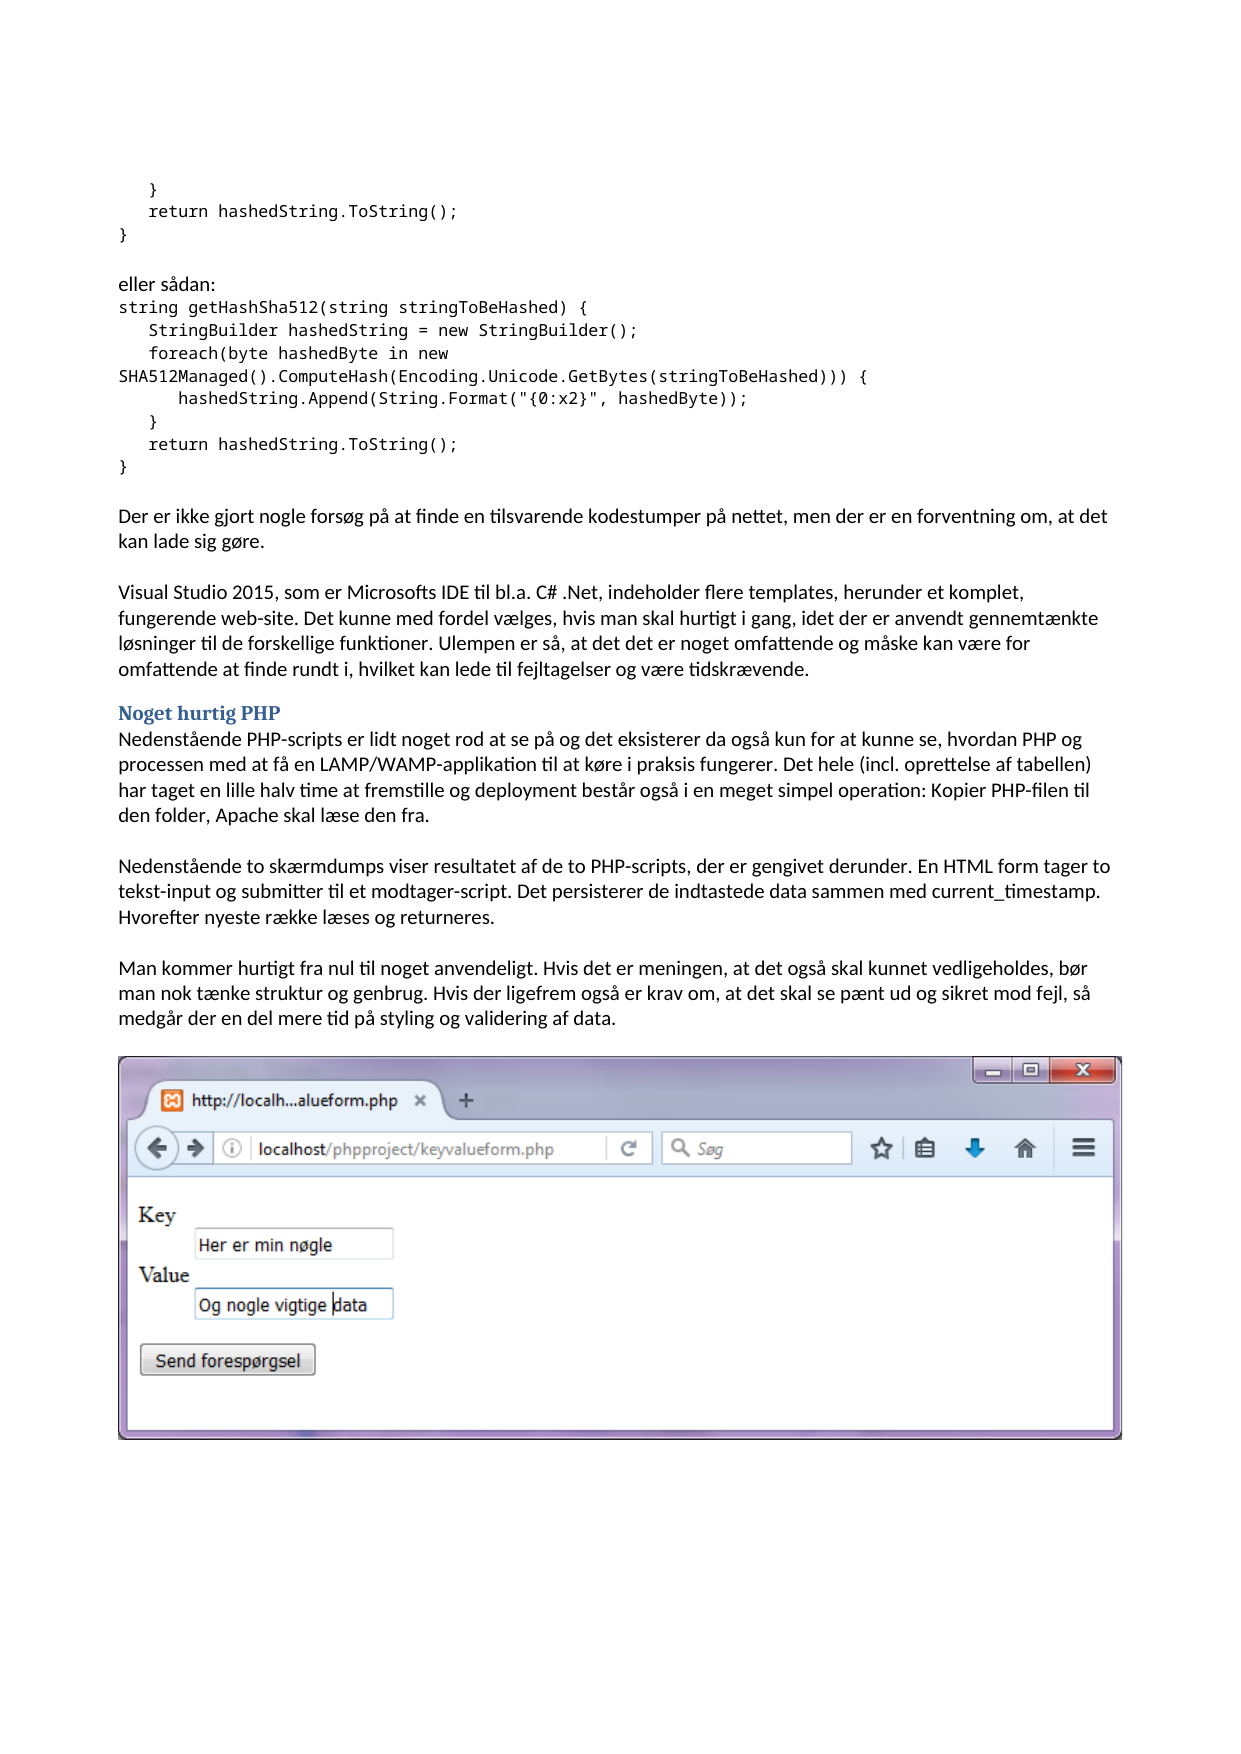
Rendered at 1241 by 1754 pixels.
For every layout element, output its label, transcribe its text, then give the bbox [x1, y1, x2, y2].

text string getHashSha512(string stringToBeHashed) { [118, 296, 1122, 319]
text eller sådan: [118, 271, 1122, 296]
text StringBuilder hashedString = new StringBuilder(); [118, 319, 1122, 342]
picture [118, 1056, 1123, 1440]
text hashedString.Append(String.Format("{0:x2}", hashedByte)); [118, 387, 1122, 410]
text Nedenstående to skærmdumps viser resultatet af de to PHP-scripts, der er gengivet derunder. En HTML form tager to tekst-input og submitter til et modtager-script. Det persisterer de indtastede data sammen med current_timestamp. Hvorefter nyeste række læses og returneres. [118, 853, 1122, 929]
text foreach(byte hashedByte in new SHA512Managed().ComputeHash(Encoding.Unicode.GetBytes(stringToBeHashed))) { [118, 342, 1122, 387]
text Visual Studio 2015, som er Microsofts IDE til bl.a. C# .Net, indeholder flere templates, herunder et komplet, fungerende web-site. Det kunne med fordel vælges, hvis man skal hurtigt i gang, idet der er anvendt gennemtænkte løsninger til de forskellige funktioner. Ulempen er så, at det det er noget omfattende og måske kan være for omfattende at finde rundt i, hvilket kan lede til fejltagelser og være tidskrævende. [118, 579, 1122, 681]
subtitle Noget hurtig PHP [118, 702, 1122, 726]
text return hashedString.ToString(); [118, 432, 1122, 455]
text } [118, 410, 1122, 432]
text } [118, 455, 1122, 478]
text Man kommer hurtigt fra nul til noget anvendeligt. Hvis det er meningen, at det også skal kunnet vedligeholdes, bør man nok tænke struktur og genbrug. Hvis der ligefrem også er krav om, at det skal se pænt ud og sikret mod fejl, så medgår der en del mere tid på styling og validering af data. [118, 955, 1122, 1031]
text } [118, 223, 1122, 245]
text } [118, 177, 1122, 200]
text Der er ikke gjort nogle forsøg på at finde en tilsvarende kodestumper på nettet, men der er en forventning om, at det kan lade sig gøre. [118, 503, 1122, 554]
text Nedenstående PHP-scripts er lidt noget rod at se på og det eksisterer da også kun for at kunne se, hvordan PHP og processen med at få en LAMP/WAMP-applikation til at køre i praksis fungerer. Det hele (incl. oprettelse af tabellen) har taget en lille halv time at fremstille og deployment består også i en meget simpel operation: Kopier PHP-filen til den folder, Apache skal læse den fra. [118, 726, 1122, 828]
text return hashedString.ToString(); [118, 200, 1122, 223]
